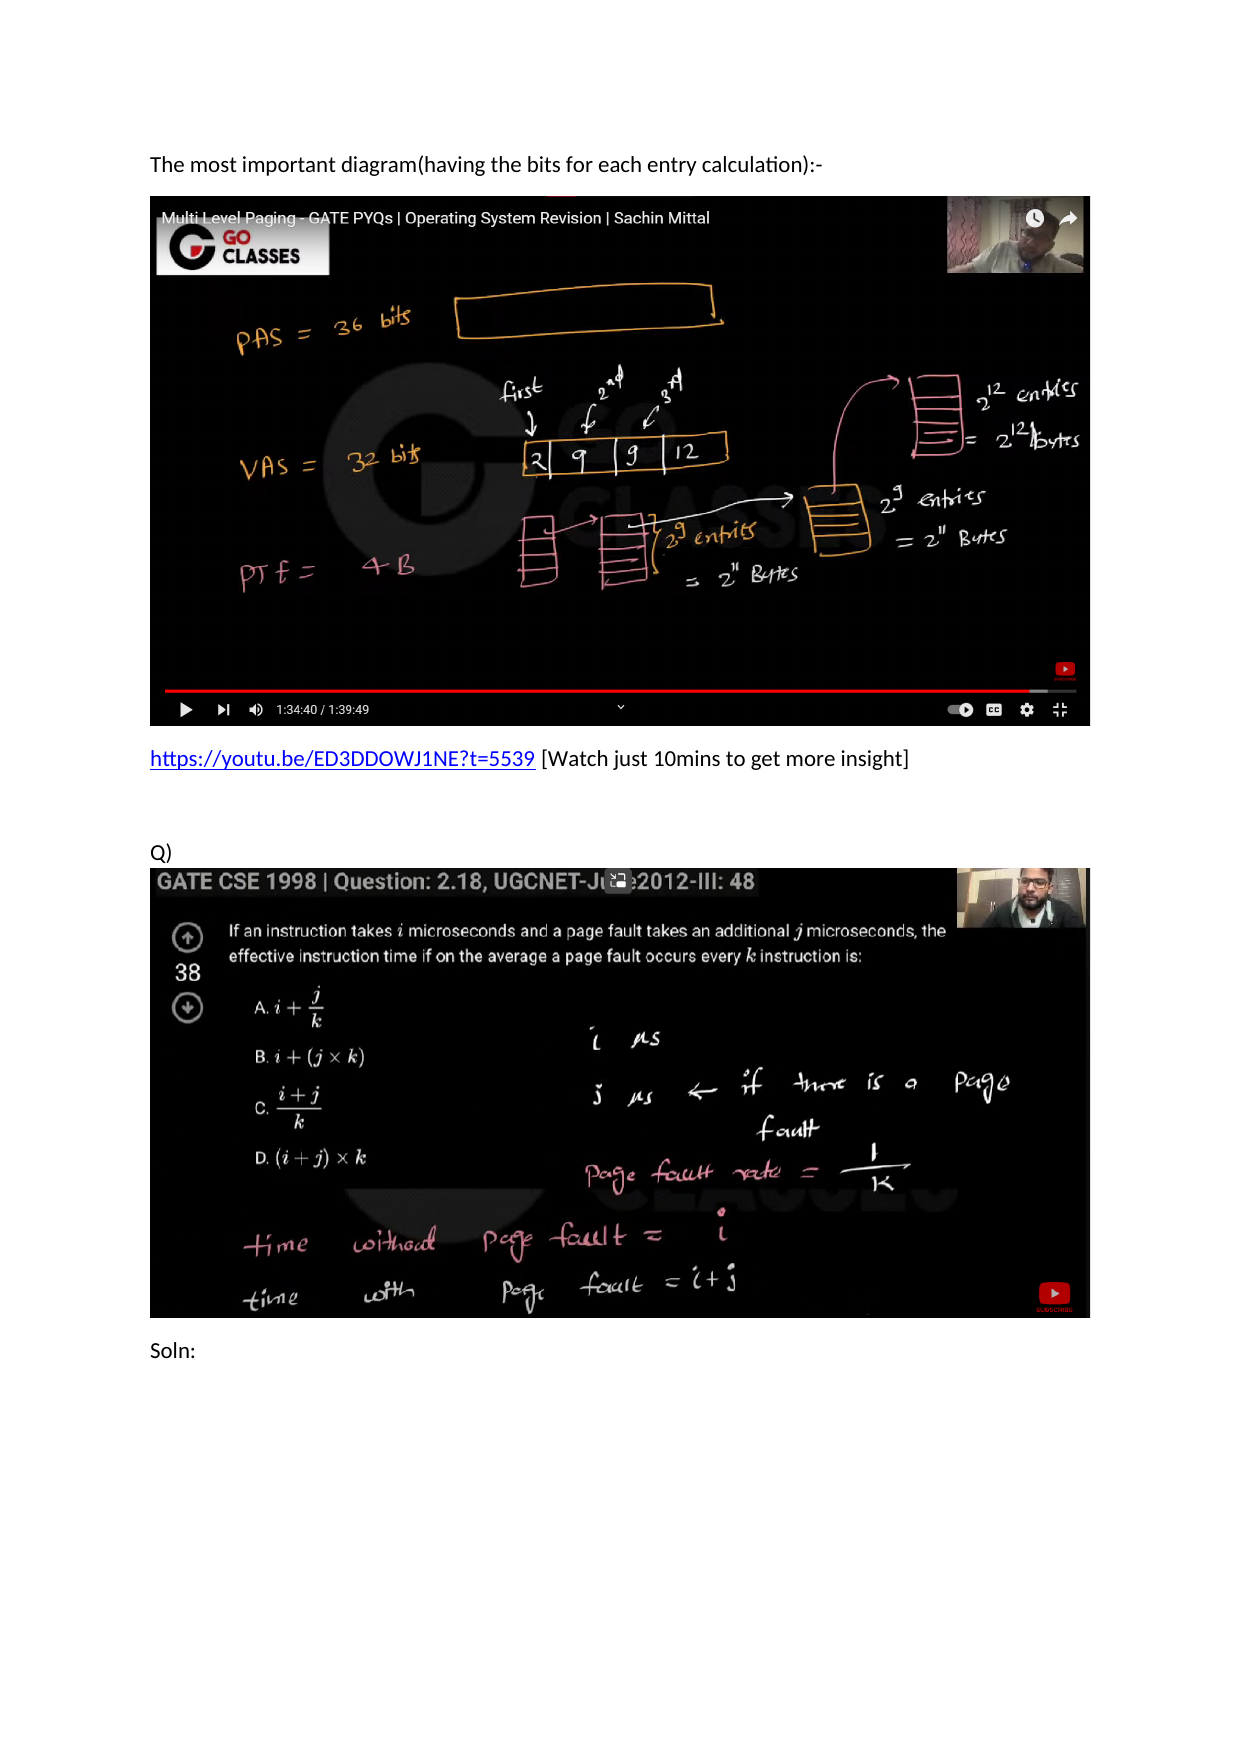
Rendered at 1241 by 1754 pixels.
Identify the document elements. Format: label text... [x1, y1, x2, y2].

picture [150, 868, 1091, 1318]
text The most important diagram(having the bits for each entry calculation):- [150, 150, 1090, 178]
text https://youtu.be/ED3DDOWJ1NE?t=5539 [Watch just 10mins to get more insight] [150, 744, 1090, 773]
picture [150, 196, 1091, 726]
text Q) [150, 838, 1090, 868]
text Soln: [150, 1336, 1090, 1364]
